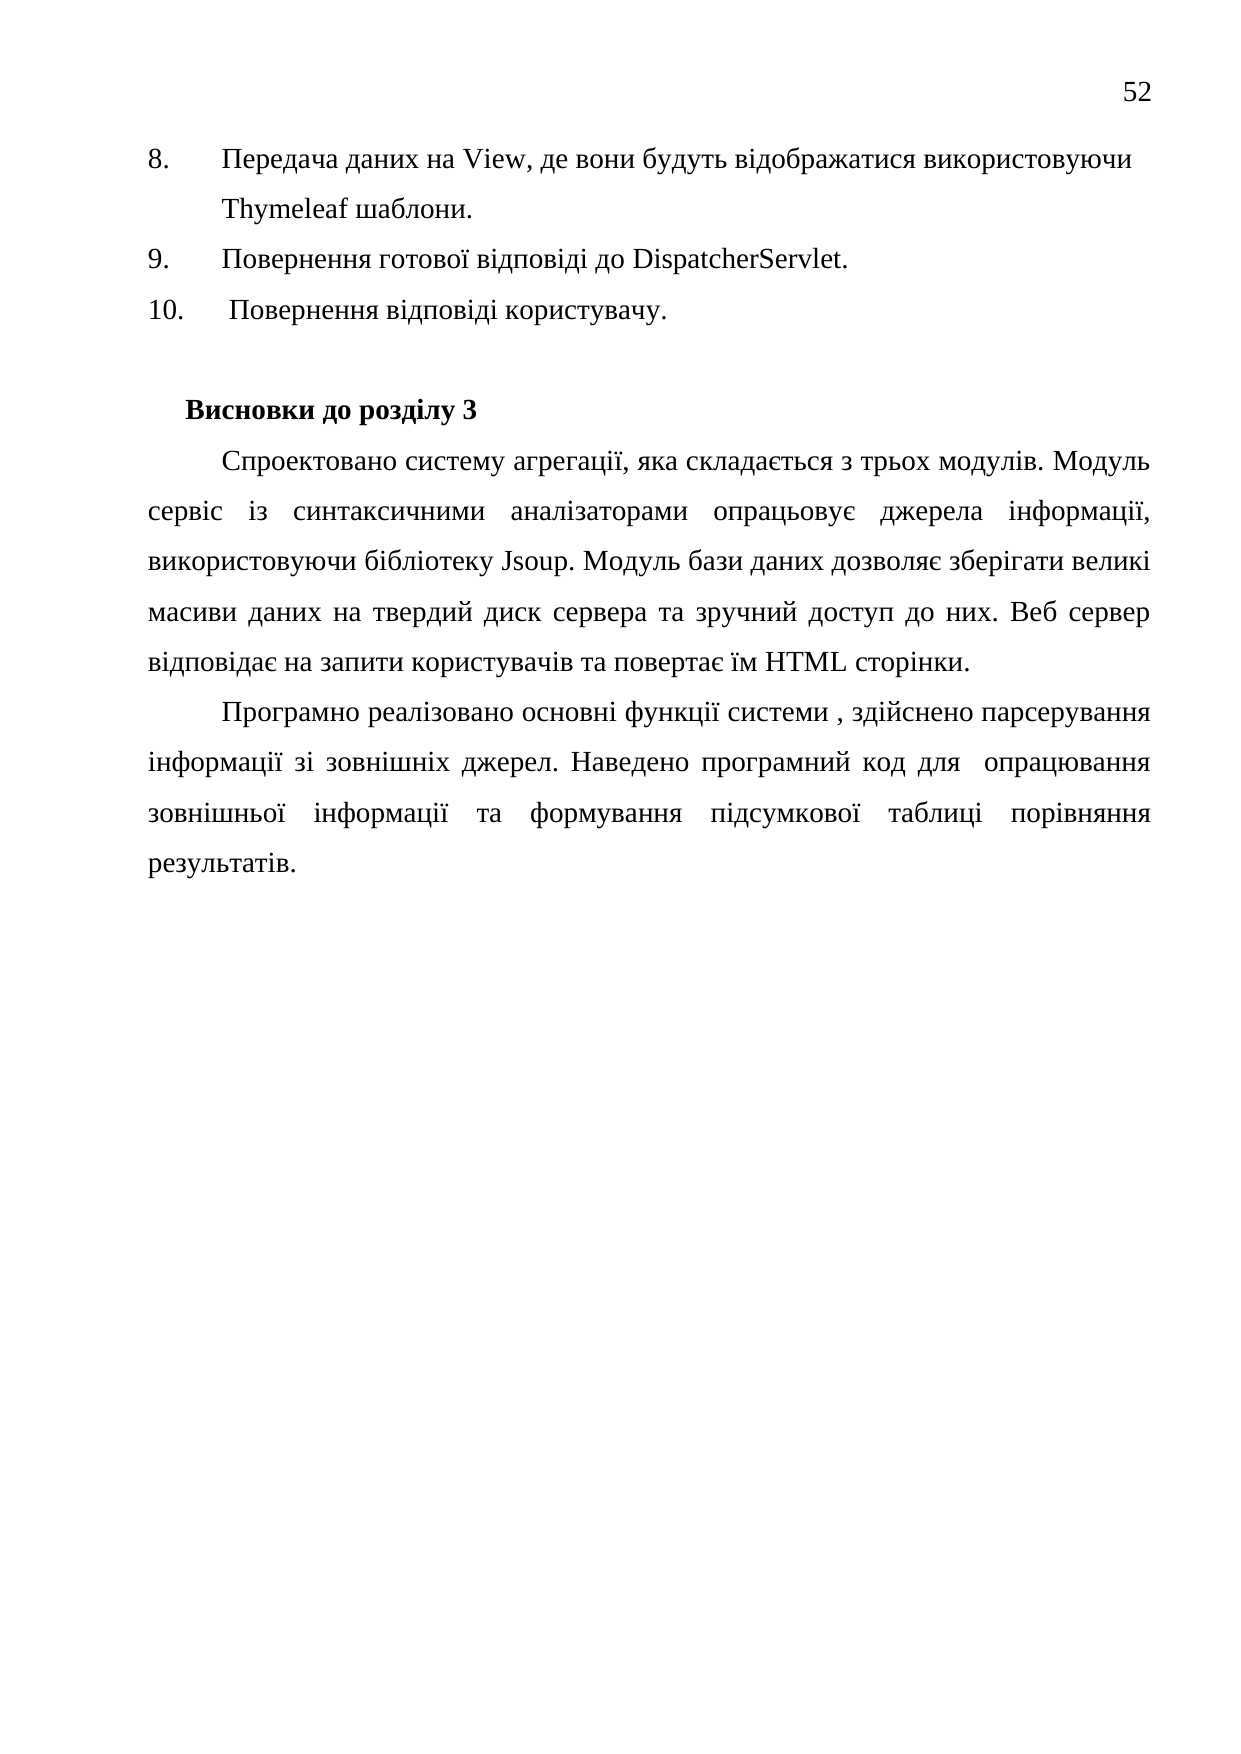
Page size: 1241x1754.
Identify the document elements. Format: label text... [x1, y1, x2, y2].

list Повернення відповіді користувачу. [148, 292, 1152, 325]
text Спроектовано систему агрегації, яка складається з трьох модулів. Модуль сервіс із синтаксичними аналізаторами опрацьовує джерела інформації, використовуючи бібліотеку Jsoup. Модуль бази даних дозволяє зберігати великі масиви даних на твердий диск сервера та зручний доступ до них. Веб сервер відповідає на запити користувачів та повертає їм HTML сторінки. [148, 443, 1152, 677]
text Висновки до розділу 3 [185, 392, 1152, 426]
list Передача даних на View, де вони будуть відображатися використовуючи Thymeleaf шаблони. [148, 141, 1152, 225]
text Програмно реалізовано основні функції системи , здійснено парсерування інформації зі зовнішніх джерел. Наведено програмний код для опрацювання зовнішньої інформації та формування підсумкової таблиці порівняння результатів. [148, 694, 1152, 879]
list Повернення готової відповіді до DispatcherServlet. [148, 241, 1152, 275]
